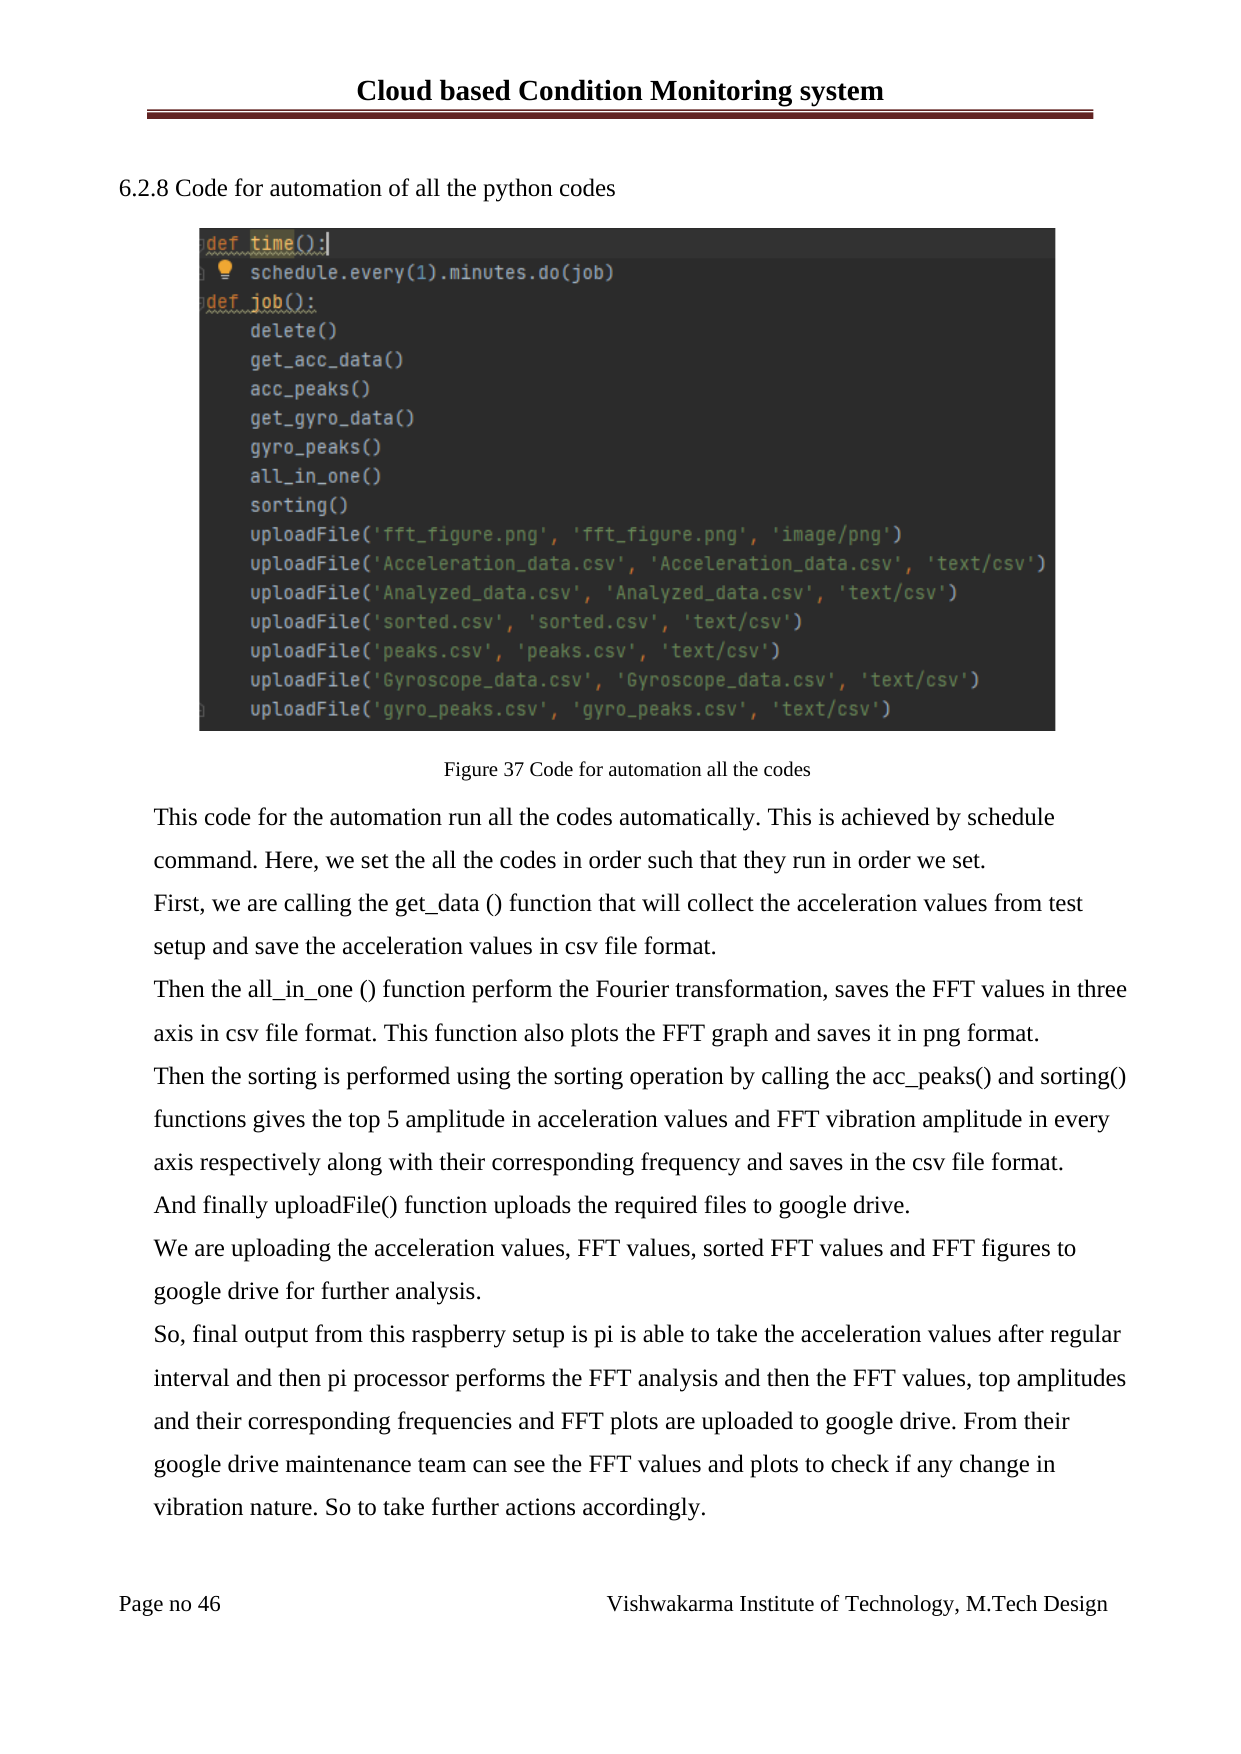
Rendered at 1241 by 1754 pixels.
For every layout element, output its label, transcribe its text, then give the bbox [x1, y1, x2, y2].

text Then the sorting is performed using the sorting operation by calling the acc_peaks() and sorting() functions gives the top 5 amplitude in acceleration values and FFT vibration amplitude in every axis respectively along with their corresponding frequency and saves in the csv file format. [153, 1061, 1136, 1176]
text First, we are calling the get_data () function that will collect the acceleration values from test setup and save the acceleration values in csv file format. [153, 888, 1136, 960]
picture [199, 228, 1056, 731]
text So, final output from this raspberry setup is pi is able to take the acceleration values after regular interval and then pi processor performs the FFT analysis and then the FFT values, top amplitudes and their corresponding frequencies and FFT plots are uploaded to google drive. From their google drive maintenance team can see the FFT values and plots to check if any change in vibration nature. So to take further actions accordingly. [153, 1319, 1136, 1521]
text And finally uploadFile() function uploads the required files to google drive. [153, 1190, 1136, 1219]
text Figure 37 Code for automation all the codes [119, 757, 1136, 781]
subtitle 6.2.8 Code for automation of all the python codes [119, 173, 1136, 202]
text Then the all_in_one () function perform the Fourier transformation, saves the FFT values in three axis in csv file format. This function also plots the FFT graph and saves it in png format. [153, 974, 1136, 1046]
text We are uploading the acceleration values, FFT values, sorted FFT values and FFT figures to google drive for further analysis. [153, 1233, 1136, 1305]
text This code for the automation run all the codes automatically. This is achieved by schedule command. Here, we set the all the codes in order such that they run in order we set. [153, 802, 1136, 874]
